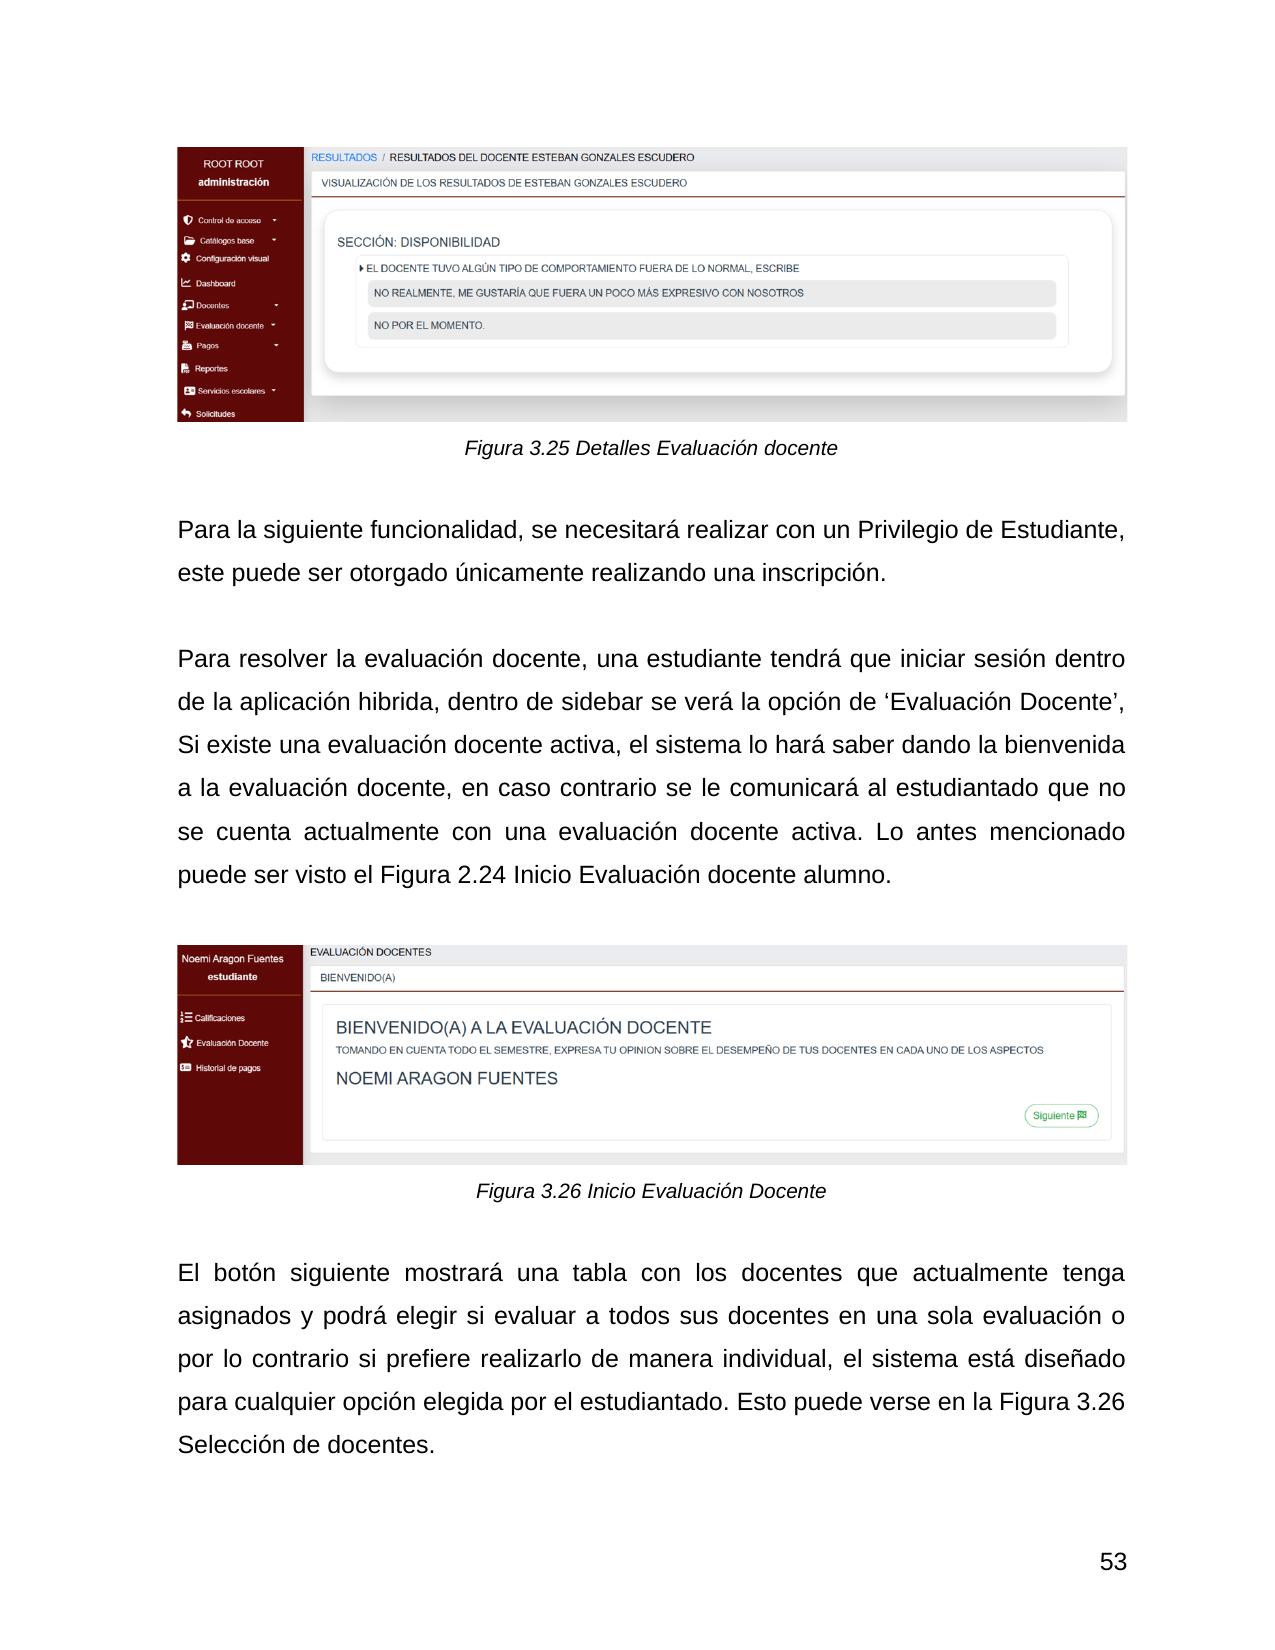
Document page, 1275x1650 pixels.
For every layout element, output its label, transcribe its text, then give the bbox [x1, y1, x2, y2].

picture [177, 945, 1128, 1165]
text Para resolver la evaluación docente, una estudiante tendrá que iniciar sesión dentro de la aplicación hibrida, dentro de sidebar se verá la opción de ‘Evaluación Docente’, Si existe una evaluación docente activa, el sistema lo hará saber dando la bienvenida a la evaluación docente, en caso contrario se le comunicará al estudiantado que no se cuenta actualmente con una evaluación docente activa. Lo antes mencionado puede ser visto el Figura 2.24 Inicio Evaluación docente alumno. [177, 644, 1127, 888]
picture [177, 147, 1128, 422]
text El botón siguiente mostrará una tabla con los docentes que actualmente tenga asignados y podrá elegir si evaluar a todos sus docentes en una sola evaluación o por lo contrario si prefiere realizarlo de manera individual, el sistema está diseñado para cualquier opción elegida por el estudiantado. Esto puede verse en la Figura 3.26 Selección de docentes. [177, 1258, 1127, 1459]
text Para la siguiente funcionalidad, se necesitará realizar con un Privilegio de Estudiante, este puede ser otorgado únicamente realizando una inscripción. [177, 514, 1127, 586]
